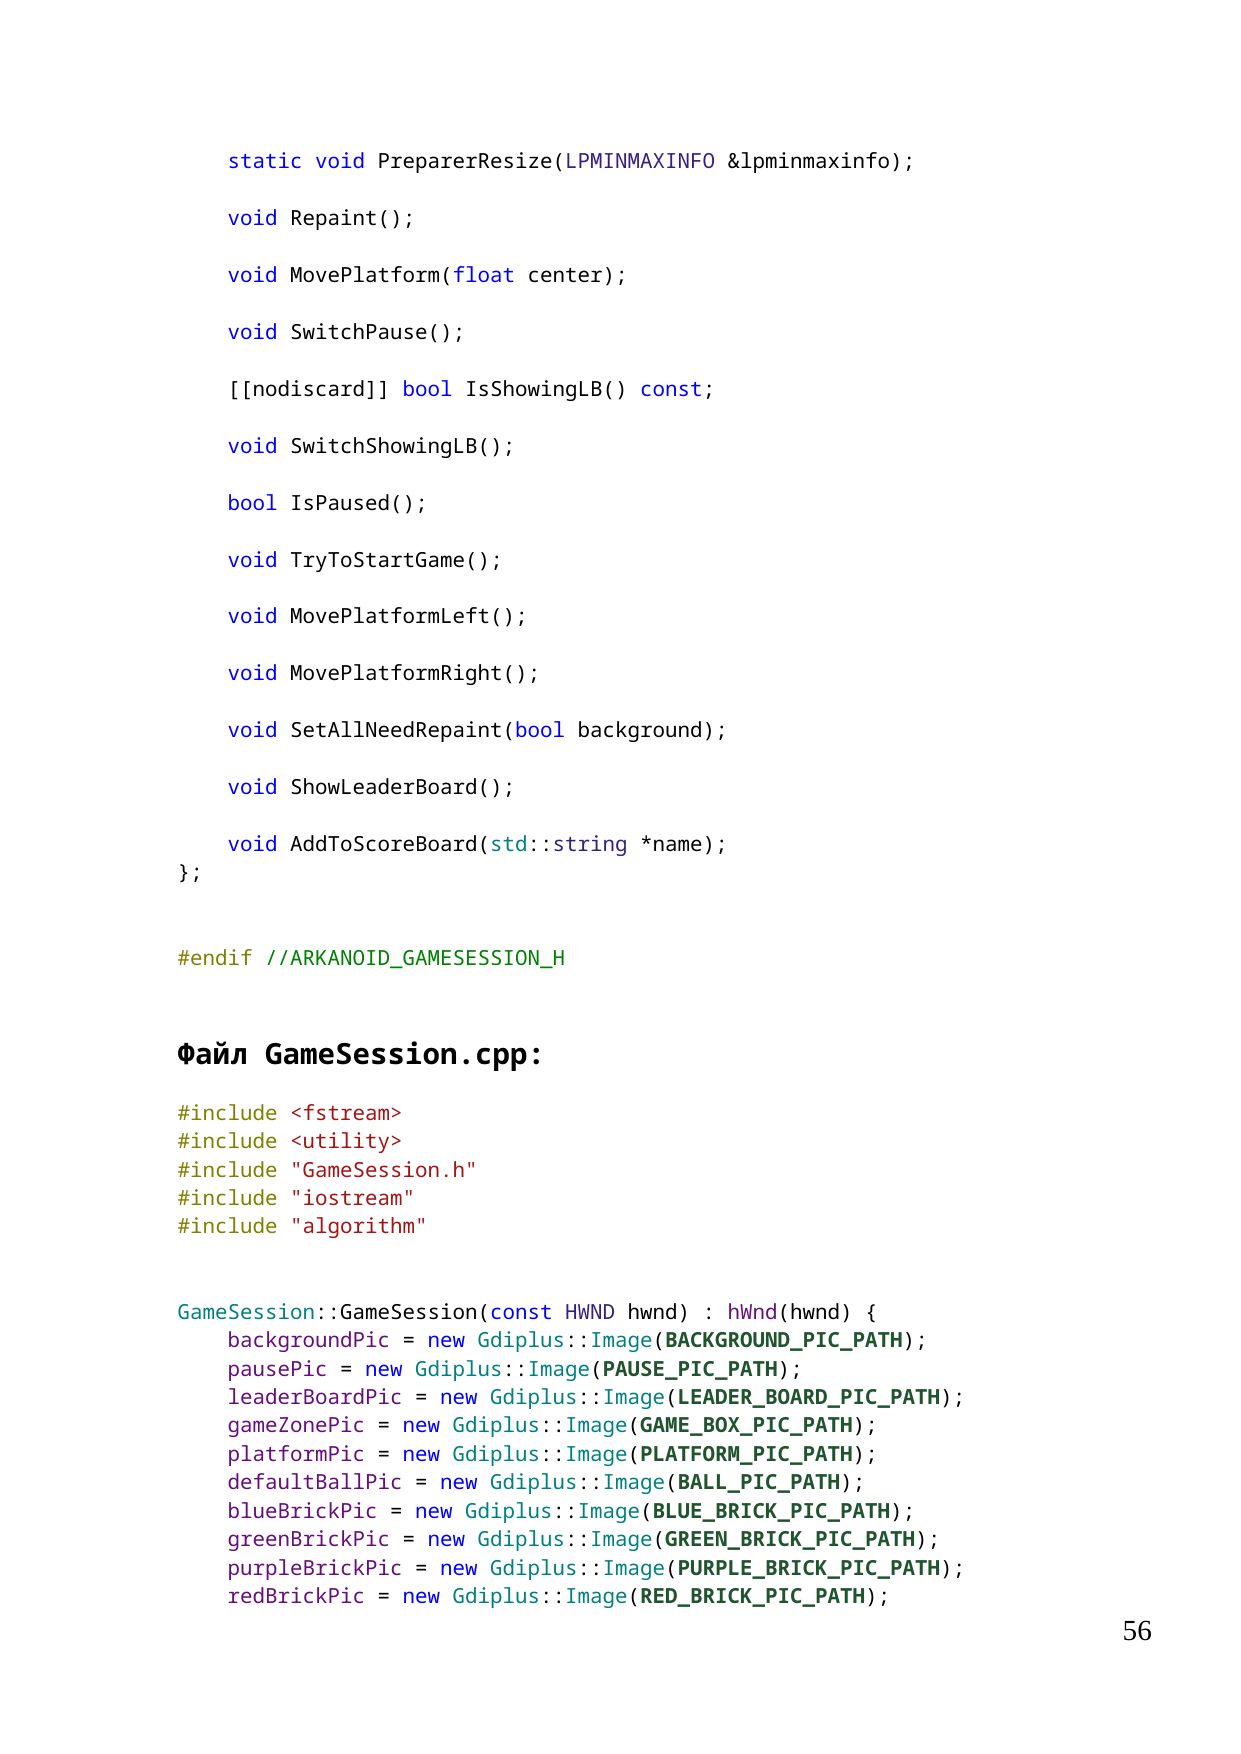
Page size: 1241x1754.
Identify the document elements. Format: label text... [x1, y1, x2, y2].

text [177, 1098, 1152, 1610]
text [177, 118, 1152, 971]
text Файл GameSession.cpp: [177, 1033, 1152, 1073]
